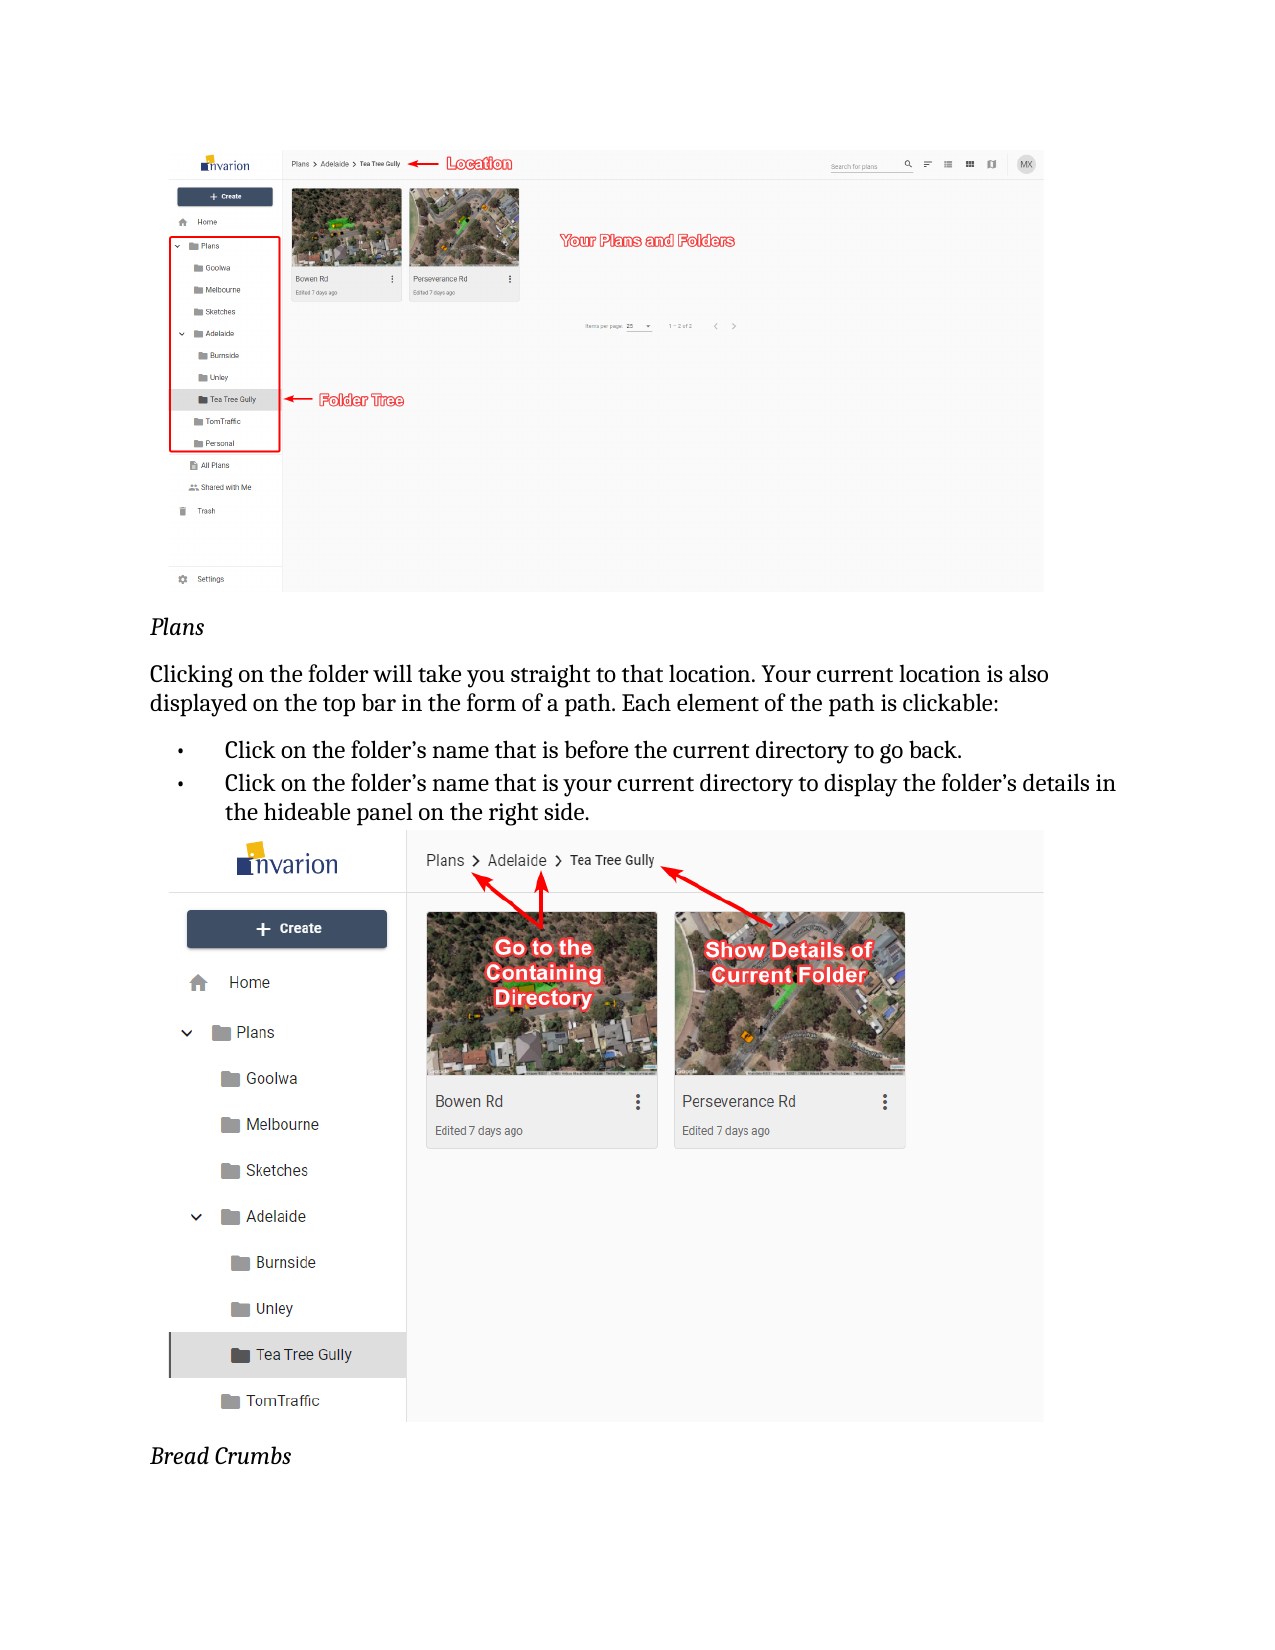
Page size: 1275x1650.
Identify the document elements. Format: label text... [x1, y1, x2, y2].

picture [168, 830, 1044, 1422]
list Click on the folder’s name that is before the current directory to go back. [175, 736, 1125, 765]
list Click on the folder’s name that is your current directory to display the folder’s details in the hideable panel on the right side. [175, 769, 1125, 826]
text Plans [150, 612, 1125, 641]
text Clicking on the folder will take you straight to that location. Your current location is also displayed on the top bar in the form of a path. Each element of the path is clickable: [150, 660, 1125, 717]
text Bread Crumbs [150, 1442, 1125, 1471]
picture [168, 150, 1044, 592]
